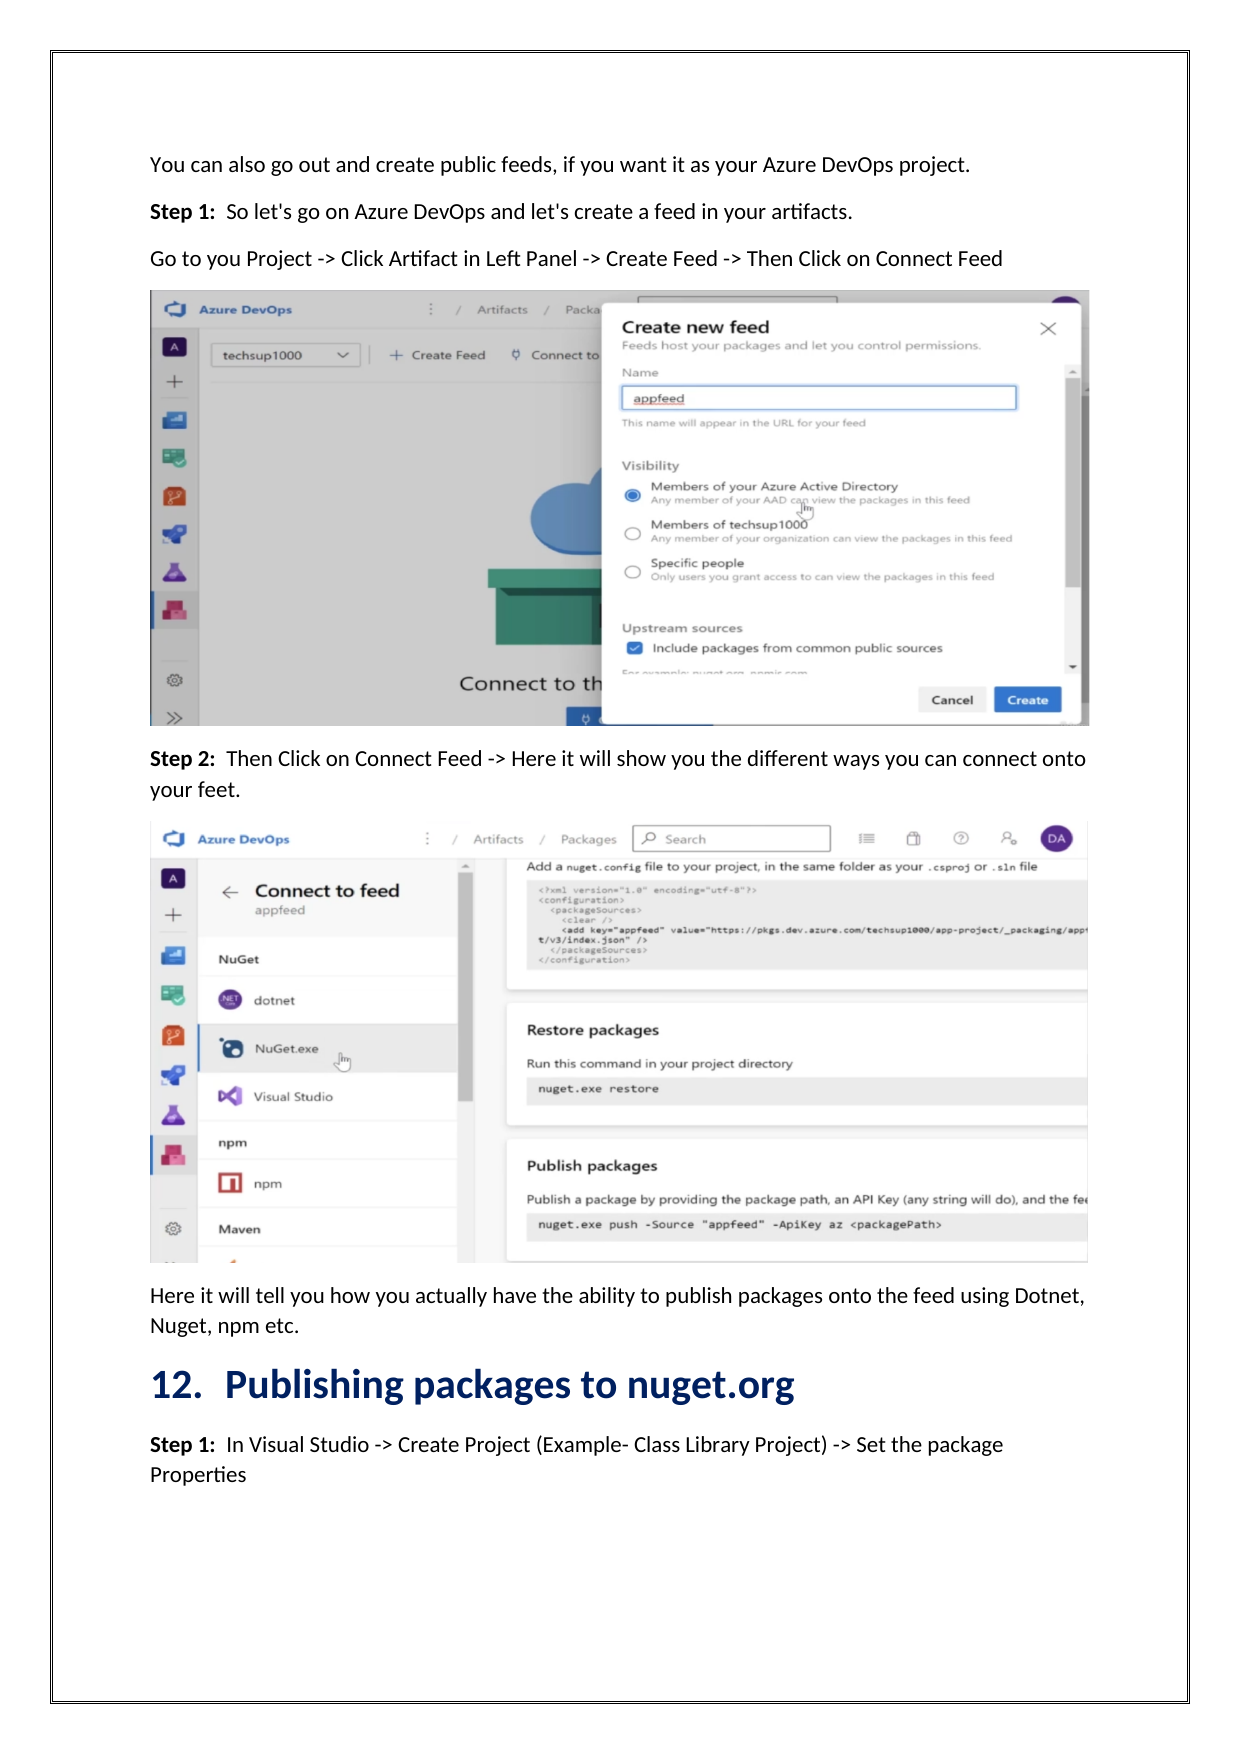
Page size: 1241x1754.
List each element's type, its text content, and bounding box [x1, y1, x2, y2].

picture [150, 821, 1088, 1263]
text Step 1: So let's go on Azure DevOps and let's create a feed in your artifacts. [150, 197, 1090, 225]
text Go to you Project -> Click Artifact in Left Panel -> Create Feed -> Then Click on Connect Feed [150, 244, 1090, 272]
text Step 2: Then Click on Connect Feed -> Here it will show you the different ways you can connect onto your feet. [150, 744, 1090, 803]
list Publishing packages to nuget.org [150, 1358, 1090, 1409]
picture [150, 290, 1090, 726]
text Here it will tell you how you actually have the ability to publish packages onto the feed using Dotnet, Nuget, npm etc. [150, 1281, 1090, 1339]
text Step 1: In Visual Studio -> Create Project (Example- Class Library Project) -> Set the package Properties [150, 1430, 1090, 1488]
text You can also go out and create public feeds, if you want it as your Azure DevOps project. [150, 150, 1090, 178]
